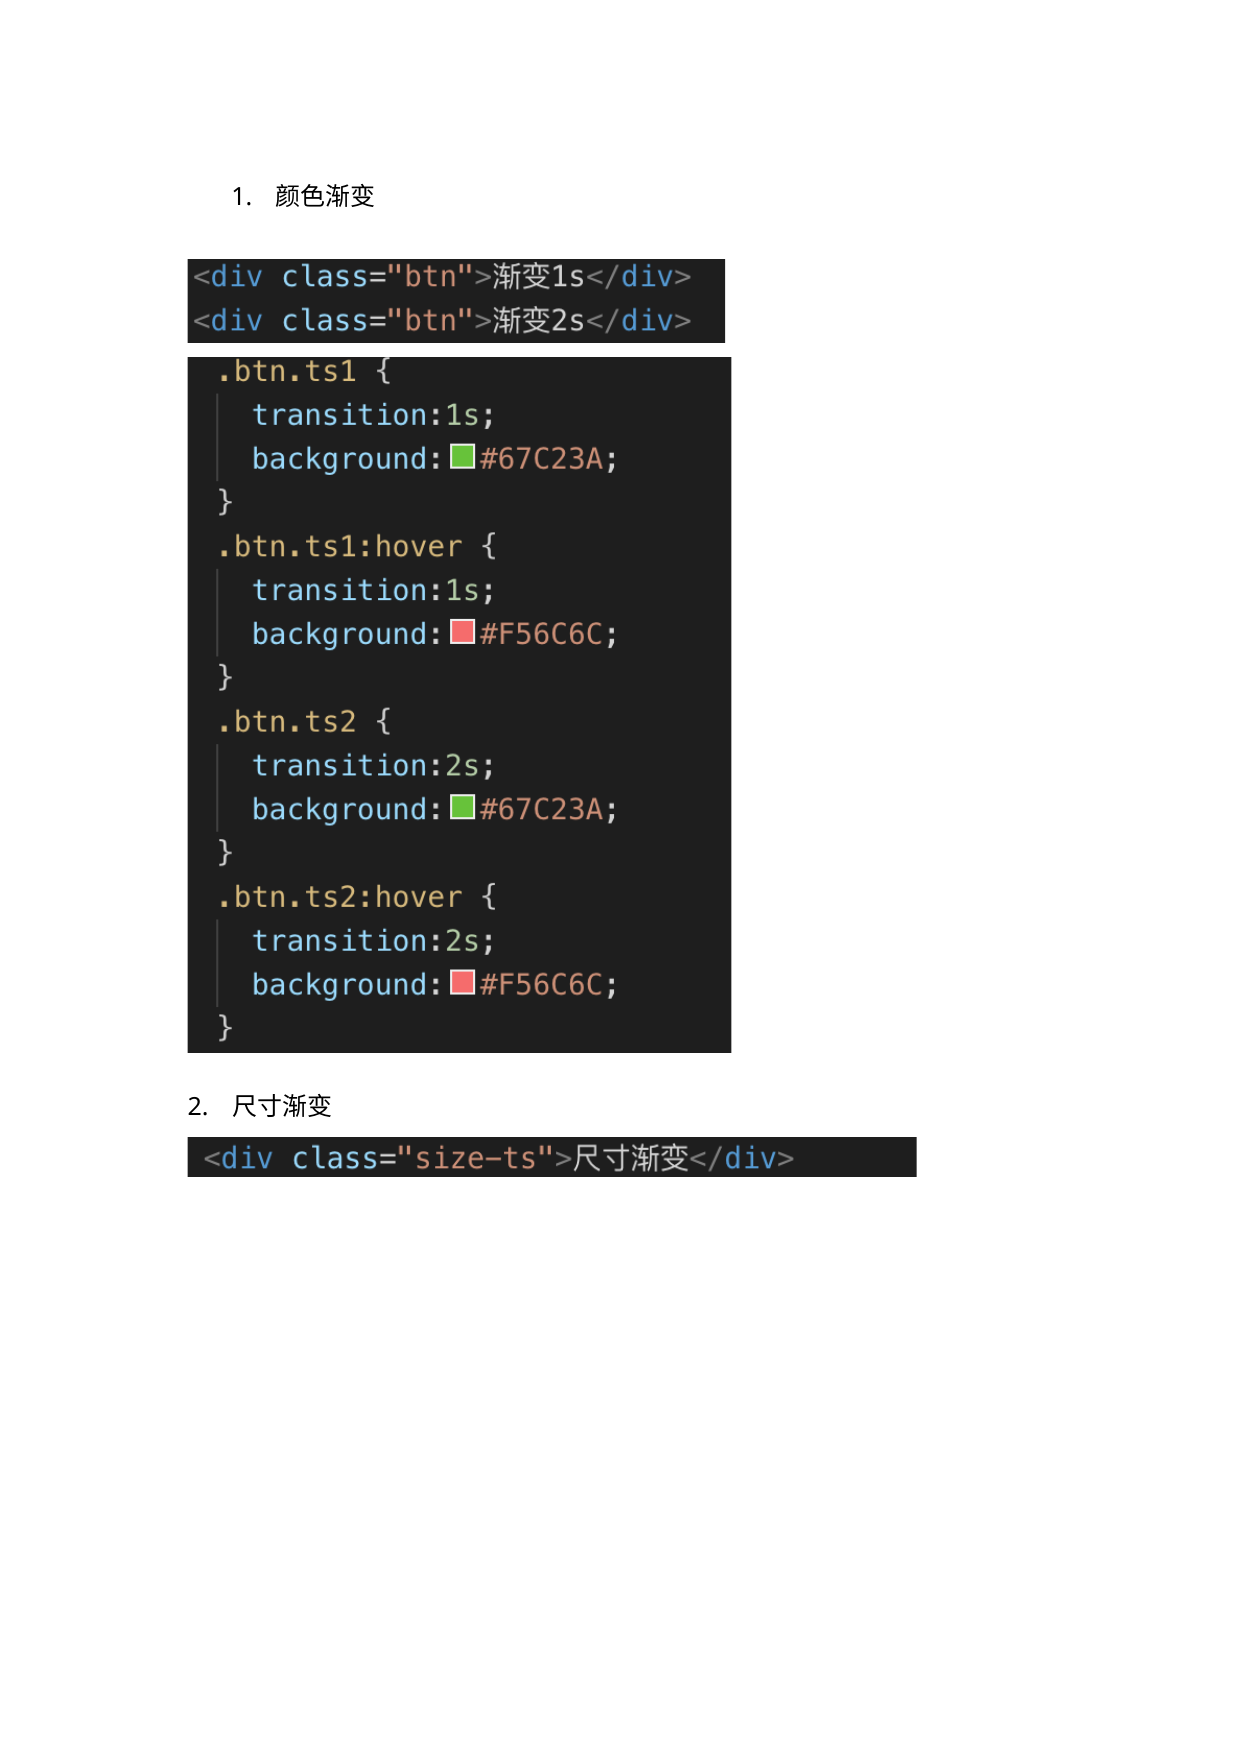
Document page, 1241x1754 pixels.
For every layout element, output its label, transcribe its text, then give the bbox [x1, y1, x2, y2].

list 颜色渐变 [231, 162, 1053, 227]
list 尺寸渐变 [187, 1072, 1053, 1137]
picture [187, 357, 732, 1053]
picture [187, 259, 725, 343]
picture [187, 1137, 917, 1177]
